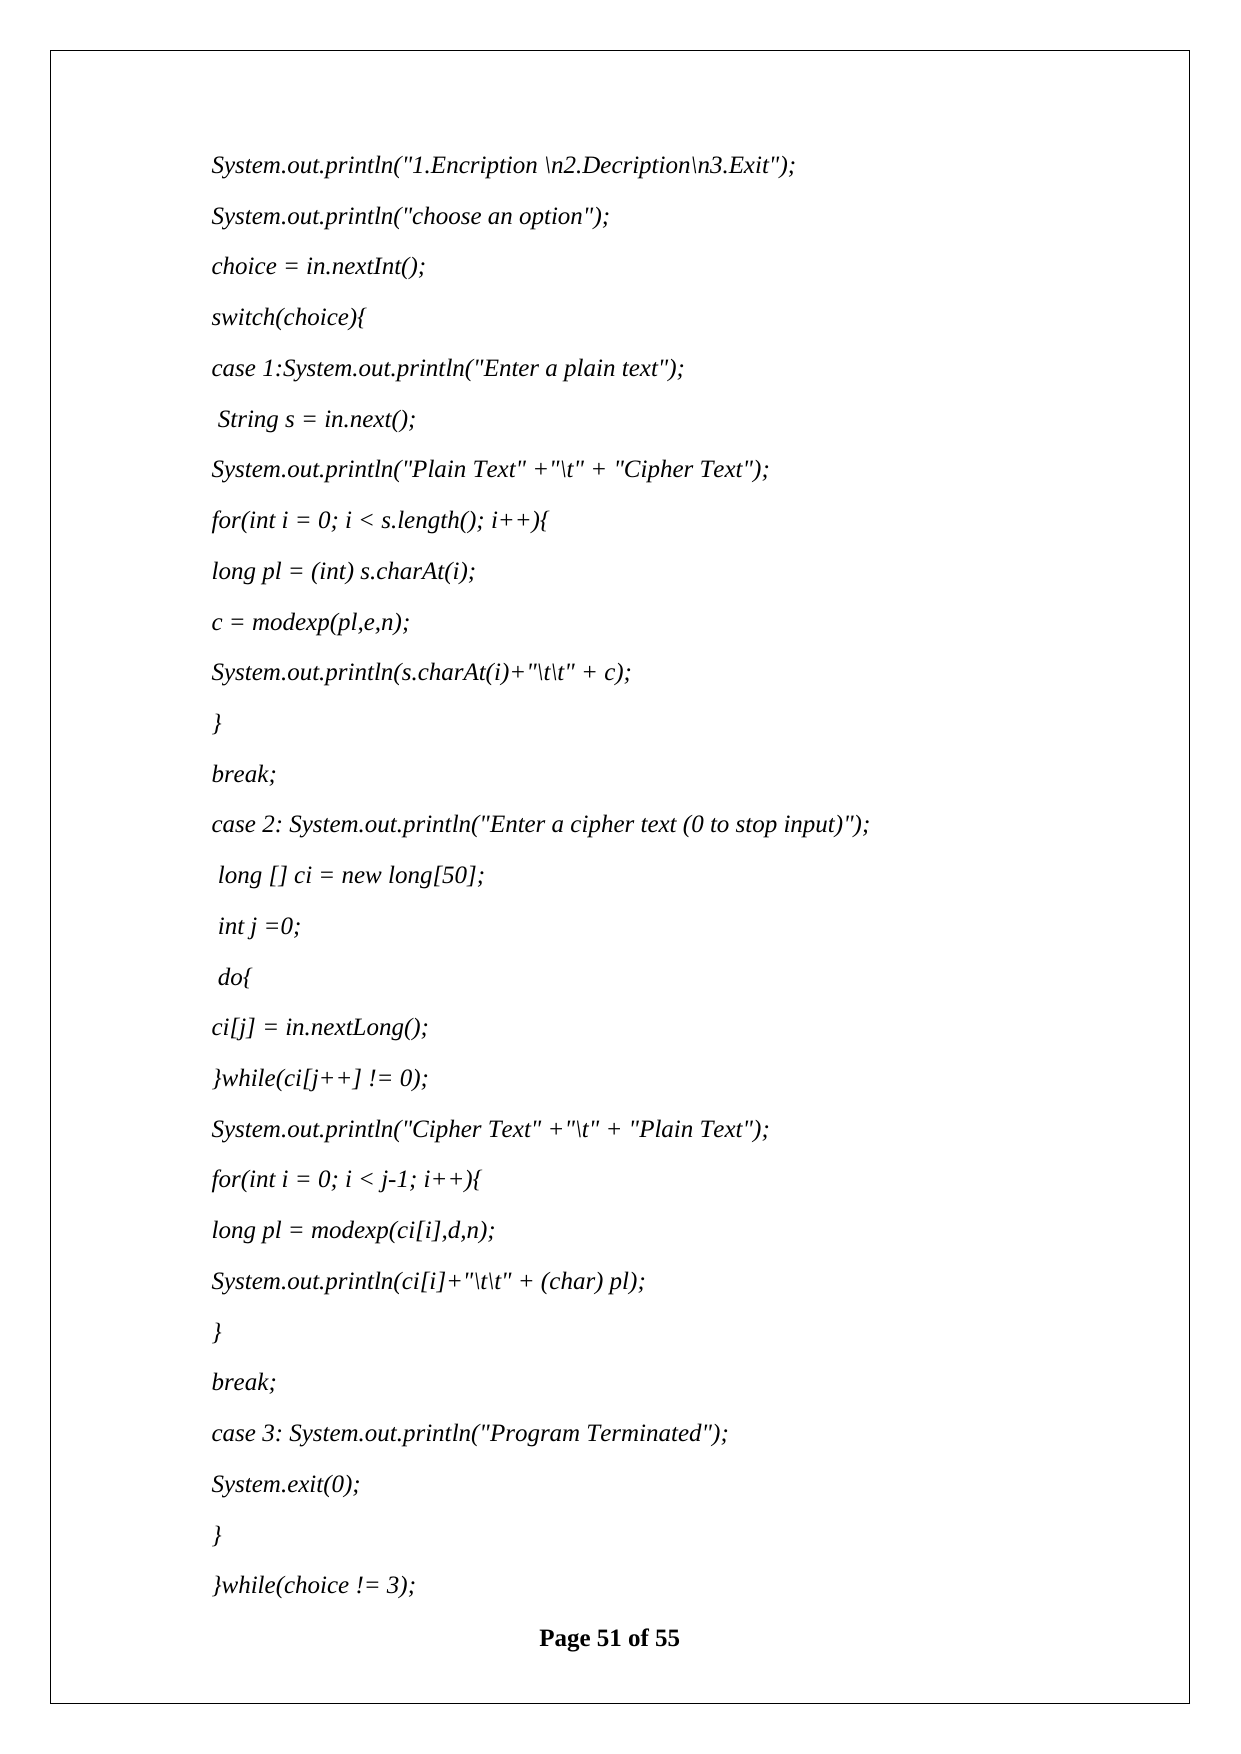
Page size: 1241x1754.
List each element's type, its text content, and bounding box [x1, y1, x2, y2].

text String s = in.next(); [211, 404, 1090, 432]
text long pl = (int) s.charAt(i); [211, 556, 1090, 584]
text do{ [211, 962, 1090, 990]
text } [211, 1317, 1090, 1346]
text break; [211, 1367, 1090, 1396]
text for(int i = 0; i < s.length(); i++){ [211, 505, 1090, 534]
text }while(choice != 3); [211, 1570, 1090, 1599]
text for(int i = 0; i < j-1; i++){ [211, 1164, 1090, 1193]
text break; [211, 759, 1090, 787]
text case 1:System.out.println("Enter a plain text"); [211, 353, 1090, 382]
text } [211, 1520, 1090, 1548]
text System.out.println("1.Encription \n2.Decription\n3.Exit"); [211, 150, 1090, 179]
text System.out.println(s.charAt(i)+"\t\t" + c); [211, 657, 1090, 686]
text System.out.println(ci[i]+"\t\t" + (char) pl); [211, 1266, 1090, 1295]
text choice = in.nextInt(); [211, 251, 1090, 280]
text switch(choice){ [211, 302, 1090, 331]
text } [211, 708, 1090, 737]
text System.out.println("Cipher Text" +"\t" + "Plain Text"); [211, 1114, 1090, 1143]
text case 3: System.out.println("Program Terminated"); [211, 1418, 1090, 1447]
text long [] ci = new long[50]; [211, 860, 1090, 889]
text System.exit(0); [211, 1469, 1090, 1498]
text System.out.println("choose an option"); [211, 201, 1090, 229]
text case 2: System.out.println("Enter a cipher text (0 to stop input)"); [211, 809, 1090, 838]
text System.out.println("Plain Text" +"\t" + "Cipher Text"); [211, 454, 1090, 483]
text }while(ci[j++] != 0); [211, 1063, 1090, 1092]
text c = modexp(pl,e,n); [211, 607, 1090, 635]
text int j =0; [211, 911, 1090, 940]
text ci[j] = in.nextLong(); [211, 1012, 1090, 1041]
text long pl = modexp(ci[i],d,n); [211, 1215, 1090, 1244]
